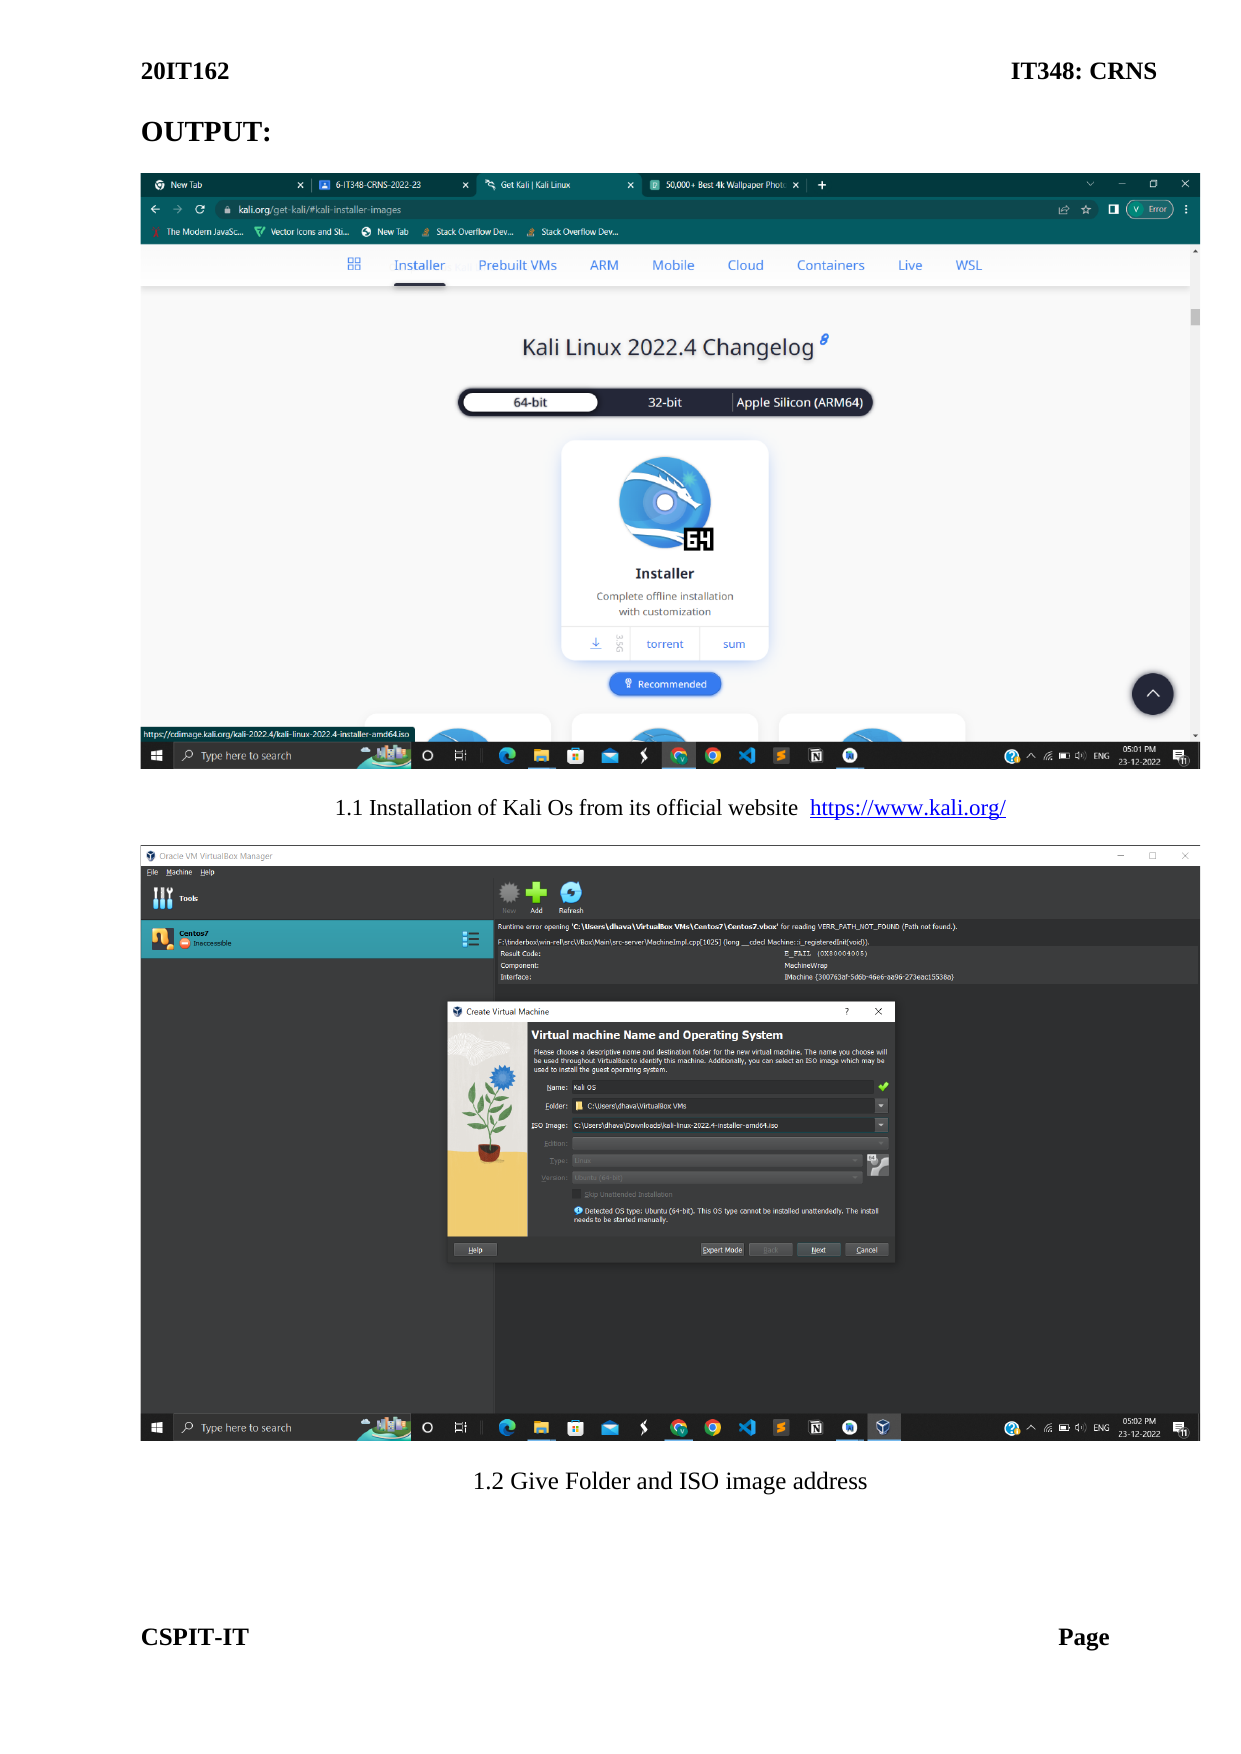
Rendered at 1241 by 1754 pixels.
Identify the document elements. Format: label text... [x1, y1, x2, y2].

text 1.2 Give Folder and ISO image address [141, 1466, 1200, 1495]
picture [140, 173, 1200, 769]
picture [140, 845, 1200, 1441]
text 1.1 Installation of Kali Os from its official website https://www.kali.org/ [141, 794, 1200, 820]
text OUTPUT: [141, 114, 1200, 147]
